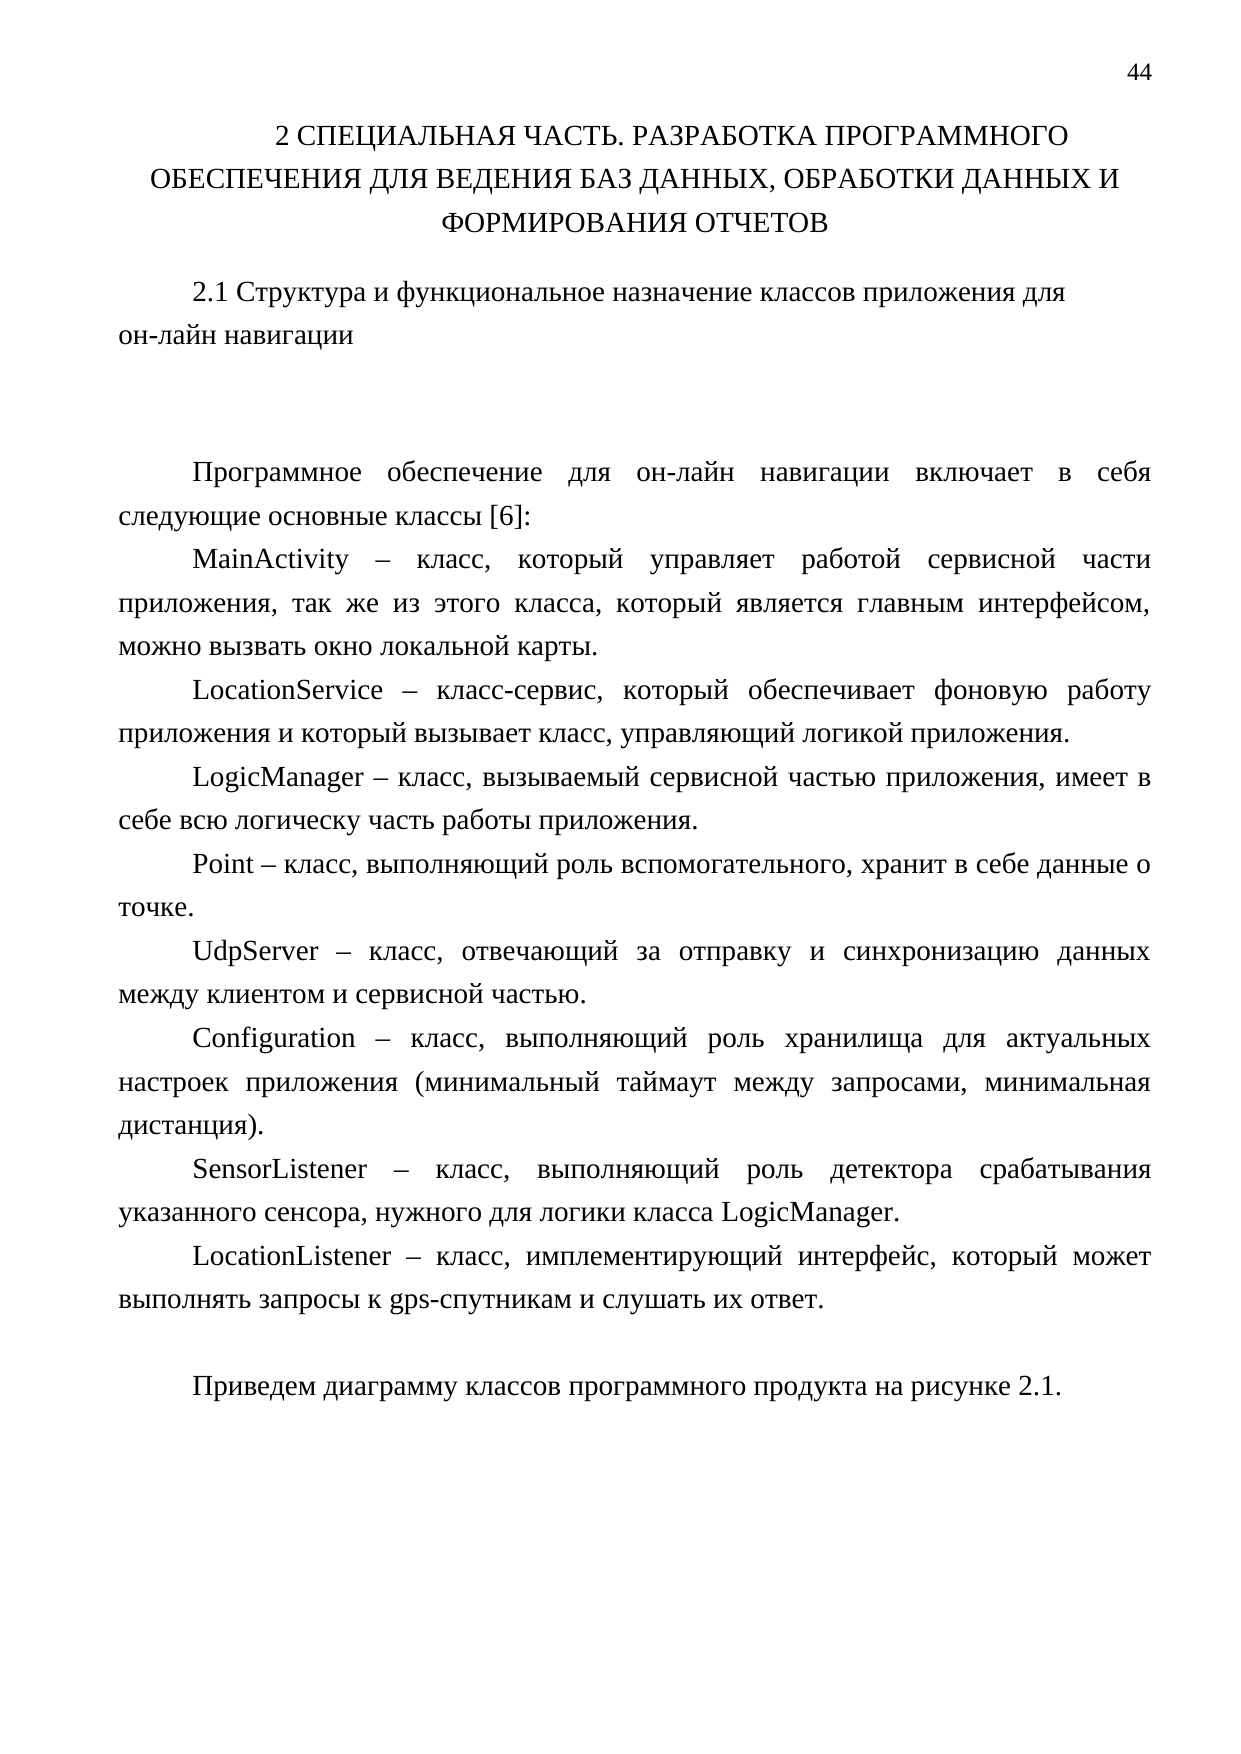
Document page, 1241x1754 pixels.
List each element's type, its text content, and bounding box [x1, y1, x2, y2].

text LogicManager – класс, вызываемый сервисной частью приложения, имеет в себе всю логическу часть работы приложения. [118, 759, 1152, 836]
subtitle 2.1 Структура и функциональное назначение классов приложения для он-лайн навигации [118, 274, 1152, 351]
text LocationListener – класс, имплементирующий интерфейс, который может выполнять запросы к gps-спутникам и слушать их ответ. [118, 1238, 1152, 1315]
text Программное обеспечение для он-лайн навигации включает в себя следующие основные классы [6]: [118, 454, 1152, 531]
subtitle 2 СПЕЦИАЛЬНАЯ ЧАСТЬ. РАЗРАБОТКА ПРОГРАММНОГО ОБЕСПЕЧЕНИЯ ДЛЯ ВЕДЕНИЯ БАЗ ДАННЫХ, ОБРАБОТКИ ДАННЫХ И ФОРМИРОВАНИЯ ОТЧЕТОВ [118, 118, 1152, 239]
text UdpServer – класс, отвечающий за отправку и синхронизацию данных между клиентом и сервисной частью. [118, 933, 1152, 1010]
text Configuration – класс, выполняющий роль хранилища для актуальных настроек приложения (минимальный таймаут между запросами, минимальная дистанция). [118, 1020, 1152, 1141]
text SensorListener – класс, выполняющий роль детектора срабатывания указанного сенсора, нужного для логики класса LogicManager. [118, 1151, 1152, 1228]
text MainActivity – класс, который управляет работой сервисной части приложения, так же из этого класса, который является главным интерфейсом, можно вызвать окно локальной карты. [118, 541, 1152, 662]
text Point – класс, выполняющий роль вспомогательного, хранит в себе данные о точке. [118, 846, 1152, 923]
text Приведем диаграмму классов программного продукта на рисунке 2.1. [118, 1368, 1152, 1402]
text LocationService – класс-сервис, который обеспечивает фоновую работу приложения и который вызывает класс, управляющий логикой приложения. [118, 672, 1152, 749]
